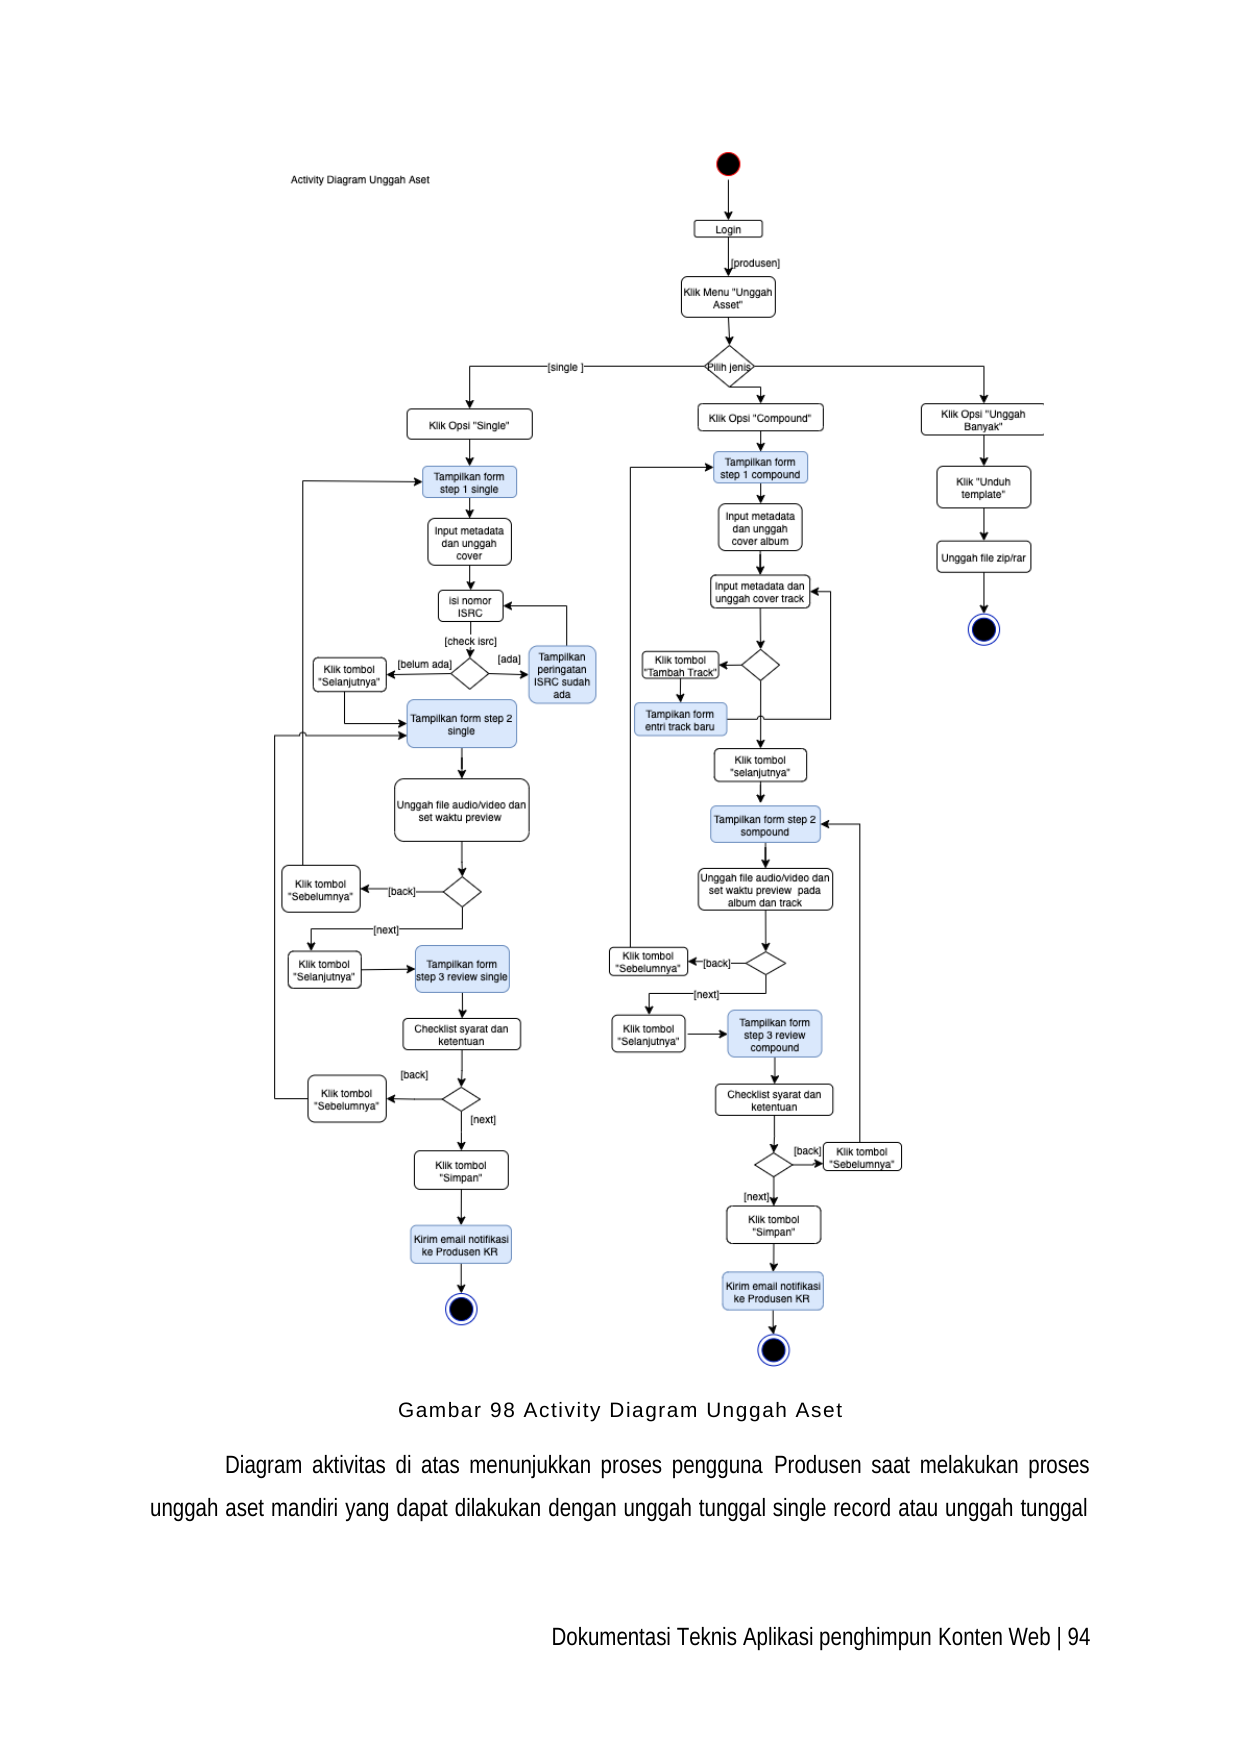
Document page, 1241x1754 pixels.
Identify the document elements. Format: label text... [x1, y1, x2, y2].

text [150, 1450, 1090, 1522]
picture [271, 150, 1044, 1367]
subtitle Gambar 98 Activity Diagram Unggah Aset [150, 1398, 1090, 1422]
